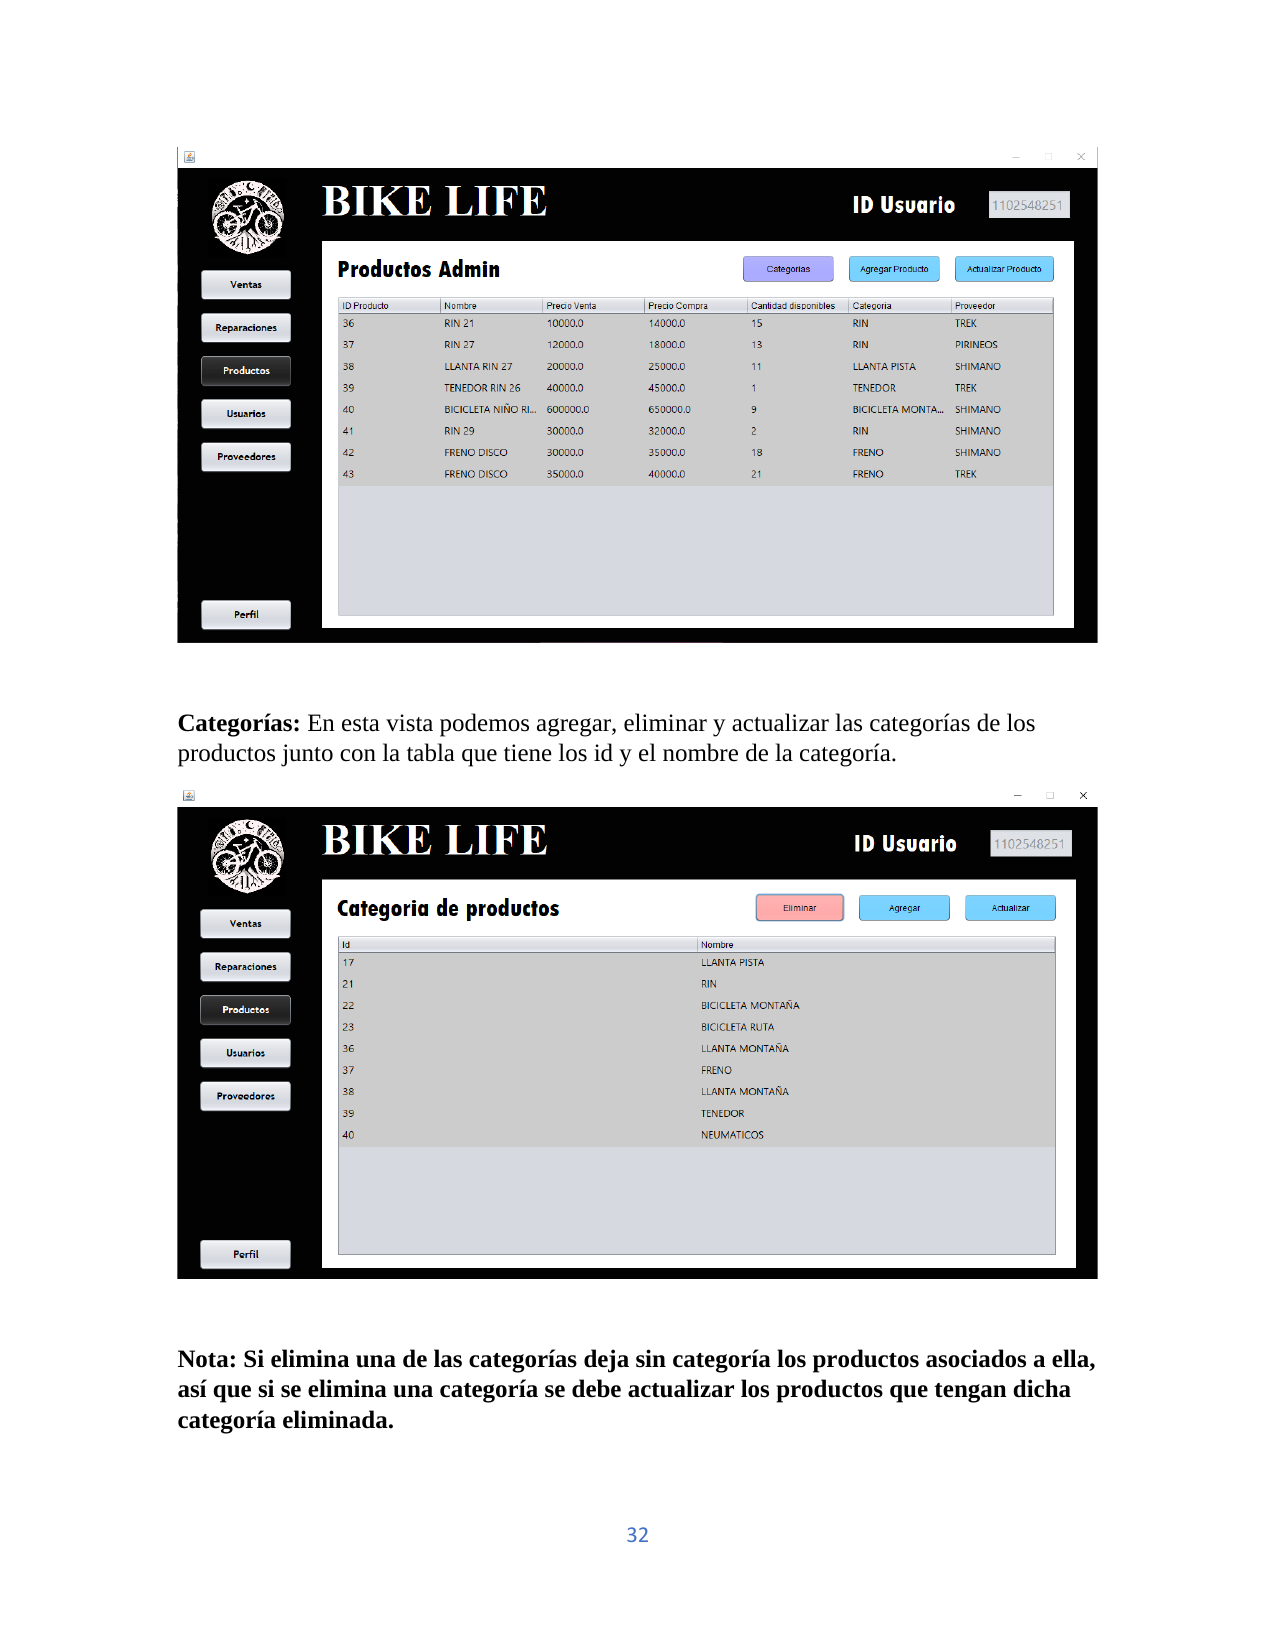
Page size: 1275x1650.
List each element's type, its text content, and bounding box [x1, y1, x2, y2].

text Nota: Si elimina una de las categorías deja sin categoría los productos asociados a ella, así que si se elimina una categoría se debe actualizar los productos que tengan dicha categoría eliminada. [177, 1344, 1098, 1433]
text Categorías: En esta vista podemos agregar, eliminar y actualizar las categorías de los productos junto con la tabla que tiene los id y el nombre de la categoría. [177, 708, 1098, 767]
picture [177, 147, 1098, 643]
picture [177, 785, 1098, 1279]
